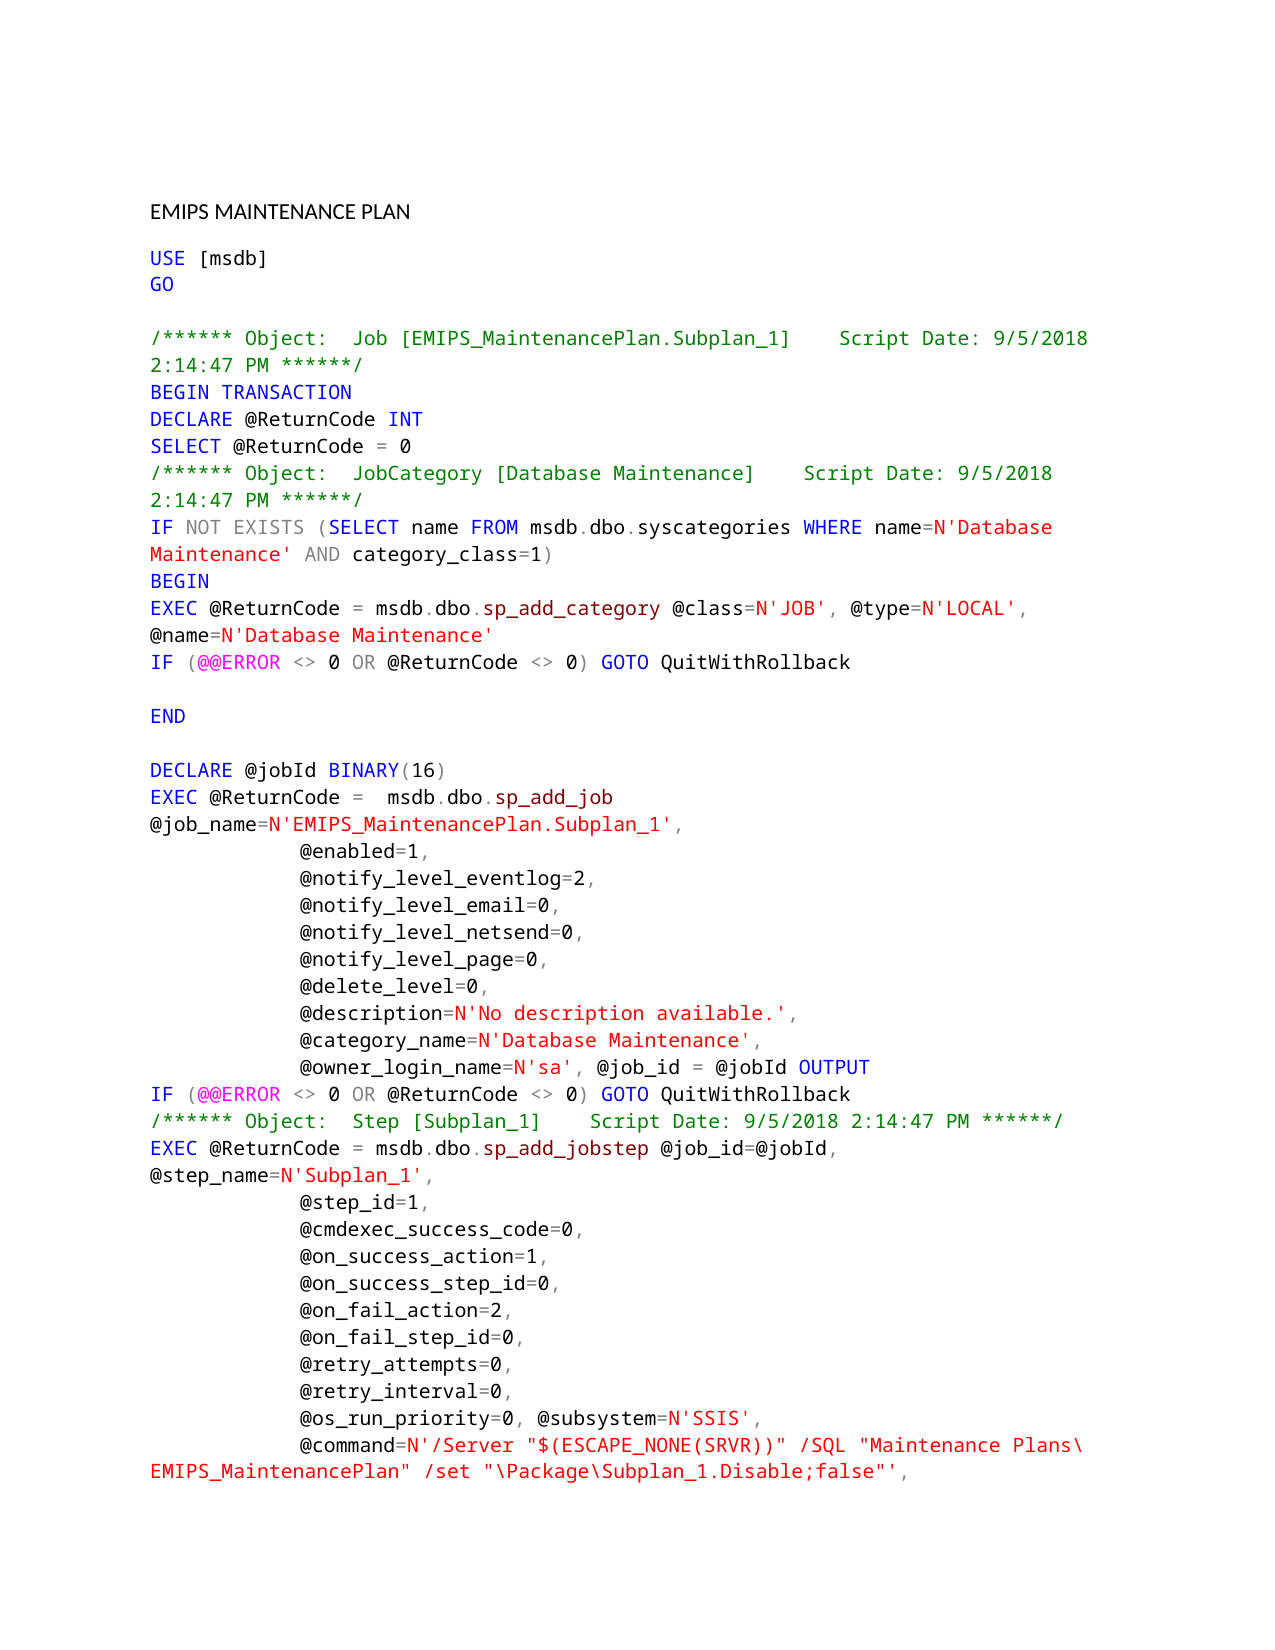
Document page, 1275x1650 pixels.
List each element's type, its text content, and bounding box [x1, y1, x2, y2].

text @step_id=1, [150, 1188, 1125, 1215]
text @description=N'No description available.', [150, 999, 1125, 1026]
text @os_run_priority=0, @subsystem=N'SSIS', [150, 1404, 1125, 1431]
text @cmdexec_success_code=0, [150, 1215, 1125, 1242]
text @owner_login_name=N'sa', @job_id = @jobId OUTPUT [150, 1053, 1125, 1080]
text @notify_level_email=0, [150, 891, 1125, 918]
text EMIPS MAINTENANCE PLAN [150, 197, 1125, 225]
text USE [msdb] [150, 244, 1125, 271]
text BEGIN TRANSACTION [150, 379, 1125, 406]
text END [150, 702, 1125, 729]
text IF (@@ERROR <> 0 OR @ReturnCode <> 0) GOTO QuitWithRollback [150, 648, 1125, 675]
text @notify_level_netsend=0, [150, 918, 1125, 945]
text DECLARE @ReturnCode INT [150, 406, 1125, 433]
text @command=N'/Server "$(ESCAPE_NONE(SRVR))" /SQL "Maintenance Plans\EMIPS_MaintenancePlan" /set "\Package\Subplan_1.Disable;false"', [150, 1431, 1125, 1485]
text IF NOT EXISTS (SELECT name FROM msdb.dbo.syscategories WHERE name=N'Database Maintenance' AND category_class=1) [150, 513, 1125, 567]
text @notify_level_eventlog=2, [150, 864, 1125, 891]
text DECLARE @jobId BINARY(16) [150, 756, 1125, 783]
text /****** Object: Step [Subplan_1] Script Date: 9/5/2018 2:14:47 PM ******/ [150, 1107, 1125, 1134]
text @category_name=N'Database Maintenance', [150, 1026, 1125, 1053]
text GO [150, 271, 1125, 298]
text @delete_level=0, [150, 972, 1125, 999]
text EXEC @ReturnCode = msdb.dbo.sp_add_job @job_name=N'EMIPS_MaintenancePlan.Subplan_1', [150, 783, 1125, 837]
text @retry_attempts=0, [150, 1350, 1125, 1377]
text IF (@@ERROR <> 0 OR @ReturnCode <> 0) GOTO QuitWithRollback [150, 1080, 1125, 1107]
text /****** Object: Job [EMIPS_MaintenancePlan.Subplan_1] Script Date: 9/5/2018 2:14:47 PM ******/ [150, 325, 1125, 379]
text @on_fail_step_id=0, [150, 1323, 1125, 1350]
text SELECT @ReturnCode = 0 [150, 433, 1125, 459]
text BEGIN [150, 567, 1125, 594]
text @on_success_step_id=0, [150, 1269, 1125, 1296]
text @enabled=1, [150, 837, 1125, 864]
text /****** Object: JobCategory [Database Maintenance] Script Date: 9/5/2018 2:14:47 PM ******/ [150, 459, 1125, 513]
text @retry_interval=0, [150, 1377, 1125, 1404]
text @notify_level_page=0, [150, 945, 1125, 972]
text EXEC @ReturnCode = msdb.dbo.sp_add_category @class=N'JOB', @type=N'LOCAL', @name=N'Database Maintenance' [150, 594, 1125, 648]
text @on_success_action=1, [150, 1242, 1125, 1269]
text EXEC @ReturnCode = msdb.dbo.sp_add_jobstep @job_id=@jobId, @step_name=N'Subplan_1', [150, 1134, 1125, 1188]
text @on_fail_action=2, [150, 1296, 1125, 1323]
